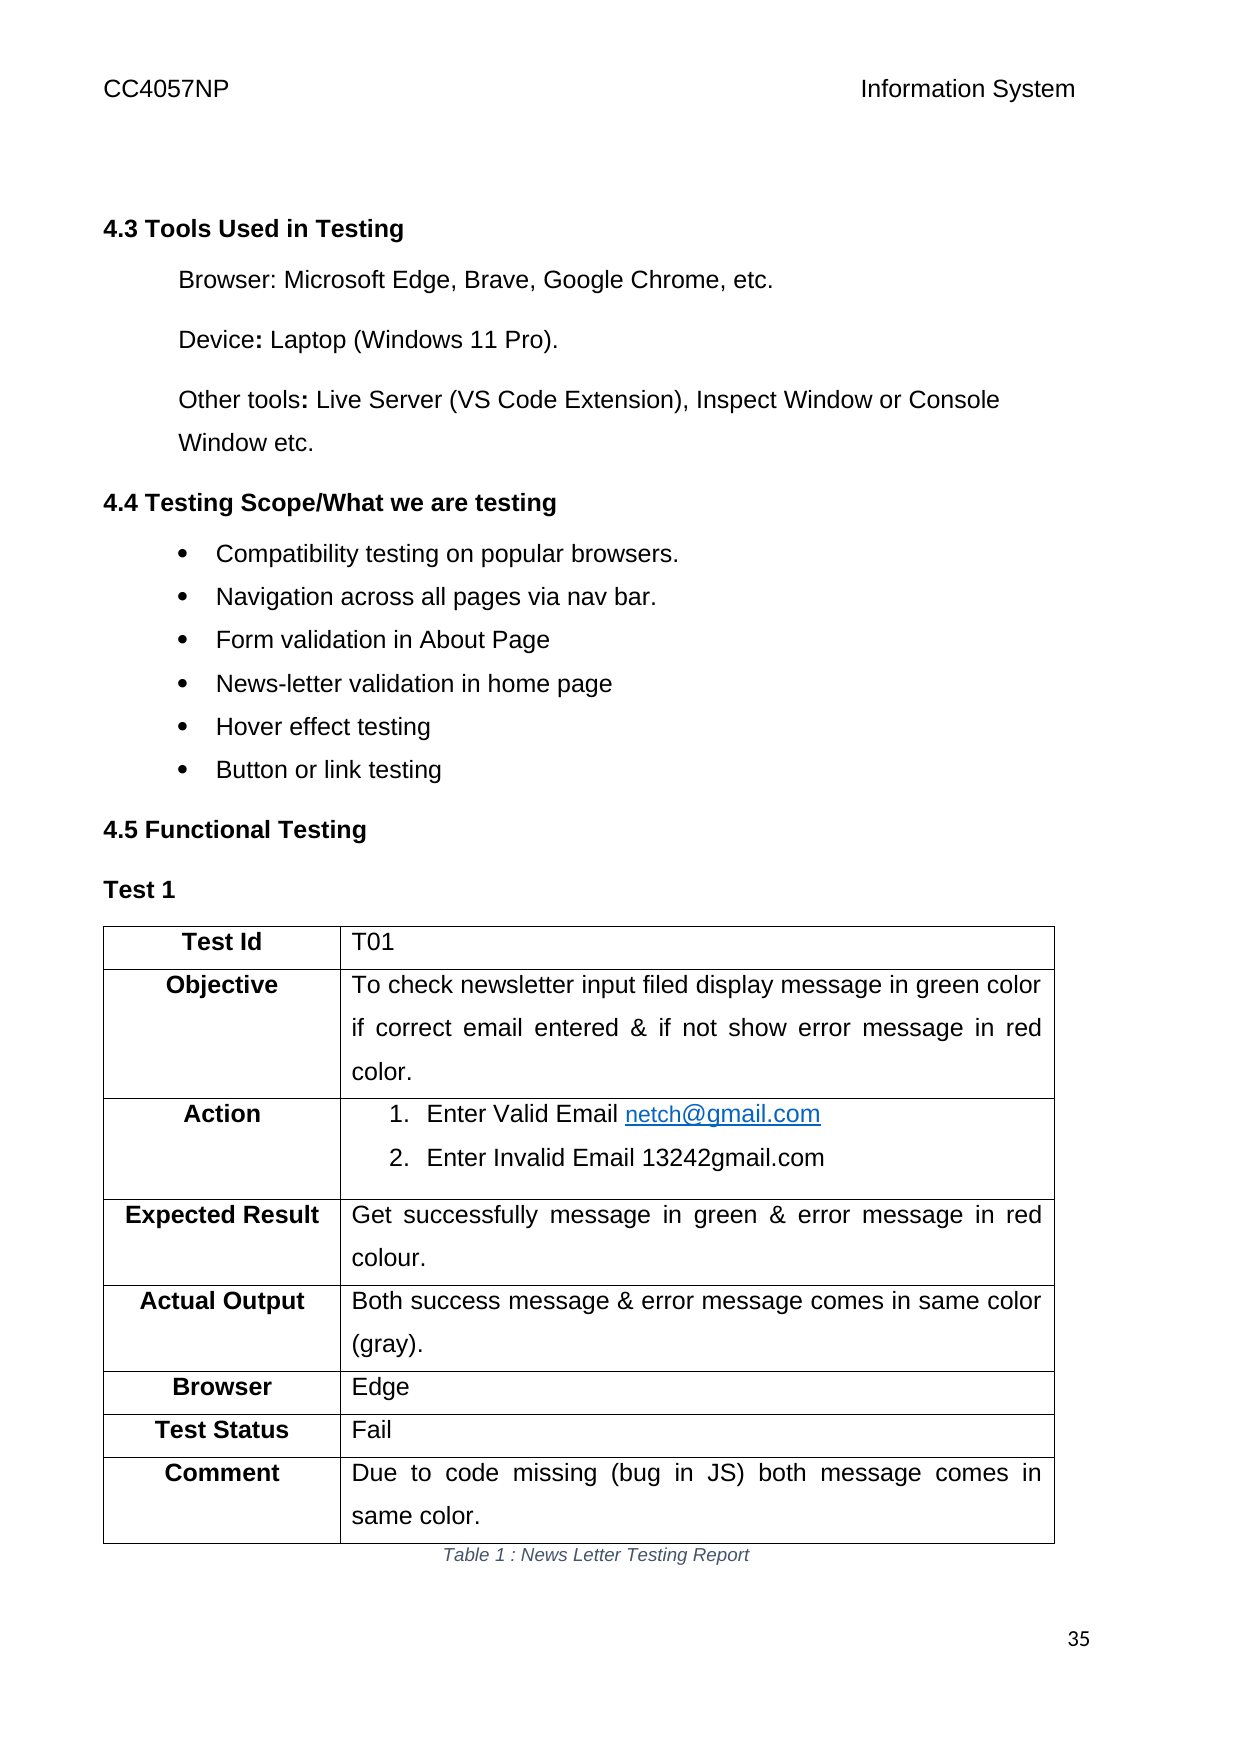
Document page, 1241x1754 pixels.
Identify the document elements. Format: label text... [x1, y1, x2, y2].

table_cell Action [104, 1099, 340, 1199]
table_cell Get successfully message in green & error message in red colour. [341, 1200, 1054, 1285]
text Other tools: Live Server (VS Code Extension), Inspect Window or Console Window etc. [178, 384, 1090, 456]
subtitle 4.3 Tools Used in Testing [103, 213, 1090, 242]
text Browser: Microsoft Edge, Brave, Google Chrome, etc. [178, 265, 1090, 294]
subtitle 4.4 Testing Scope/What we are testing [103, 487, 1090, 516]
list Compatibility testing on popular browsers. [178, 539, 1090, 568]
list News-letter validation in home page [178, 669, 1090, 697]
table_cell Comment [104, 1458, 340, 1543]
list Form validation in About Page [178, 625, 1090, 654]
list Button or link testing [178, 755, 1090, 784]
text Table 1 : News Letter Testing Report [103, 1544, 1090, 1566]
table_cell Actual Output [104, 1286, 340, 1371]
table_cell Expected Result [104, 1200, 340, 1285]
subtitle 4.5 Functional Testing [103, 815, 1090, 844]
table_cell Fail [341, 1415, 1054, 1457]
list Hover effect testing [178, 712, 1090, 741]
text Device: Laptop (Windows 11 Pro). [178, 325, 1090, 353]
table_cell Enter Valid Email netch@gmail.com Enter Invalid Email 13242gmail.com [341, 1099, 1054, 1199]
table_cell To check newsletter input filed display message in green color if correct email entered & if not show error message in red color. [341, 970, 1054, 1098]
table_header T01 [341, 927, 1054, 969]
list Navigation across all pages via nav bar. [178, 582, 1090, 611]
table_cell Objective [104, 970, 340, 1098]
table_header Test Id [104, 927, 340, 969]
subtitle Test 1 [103, 875, 1090, 903]
table_cell Both success message & error message comes in same color (gray). [341, 1286, 1054, 1371]
table_cell Test Status [104, 1415, 340, 1457]
table_cell Due to code missing (bug in JS) both message comes in same color. [341, 1458, 1054, 1543]
table_cell Browser [104, 1372, 340, 1414]
table_cell Edge [341, 1372, 1054, 1414]
